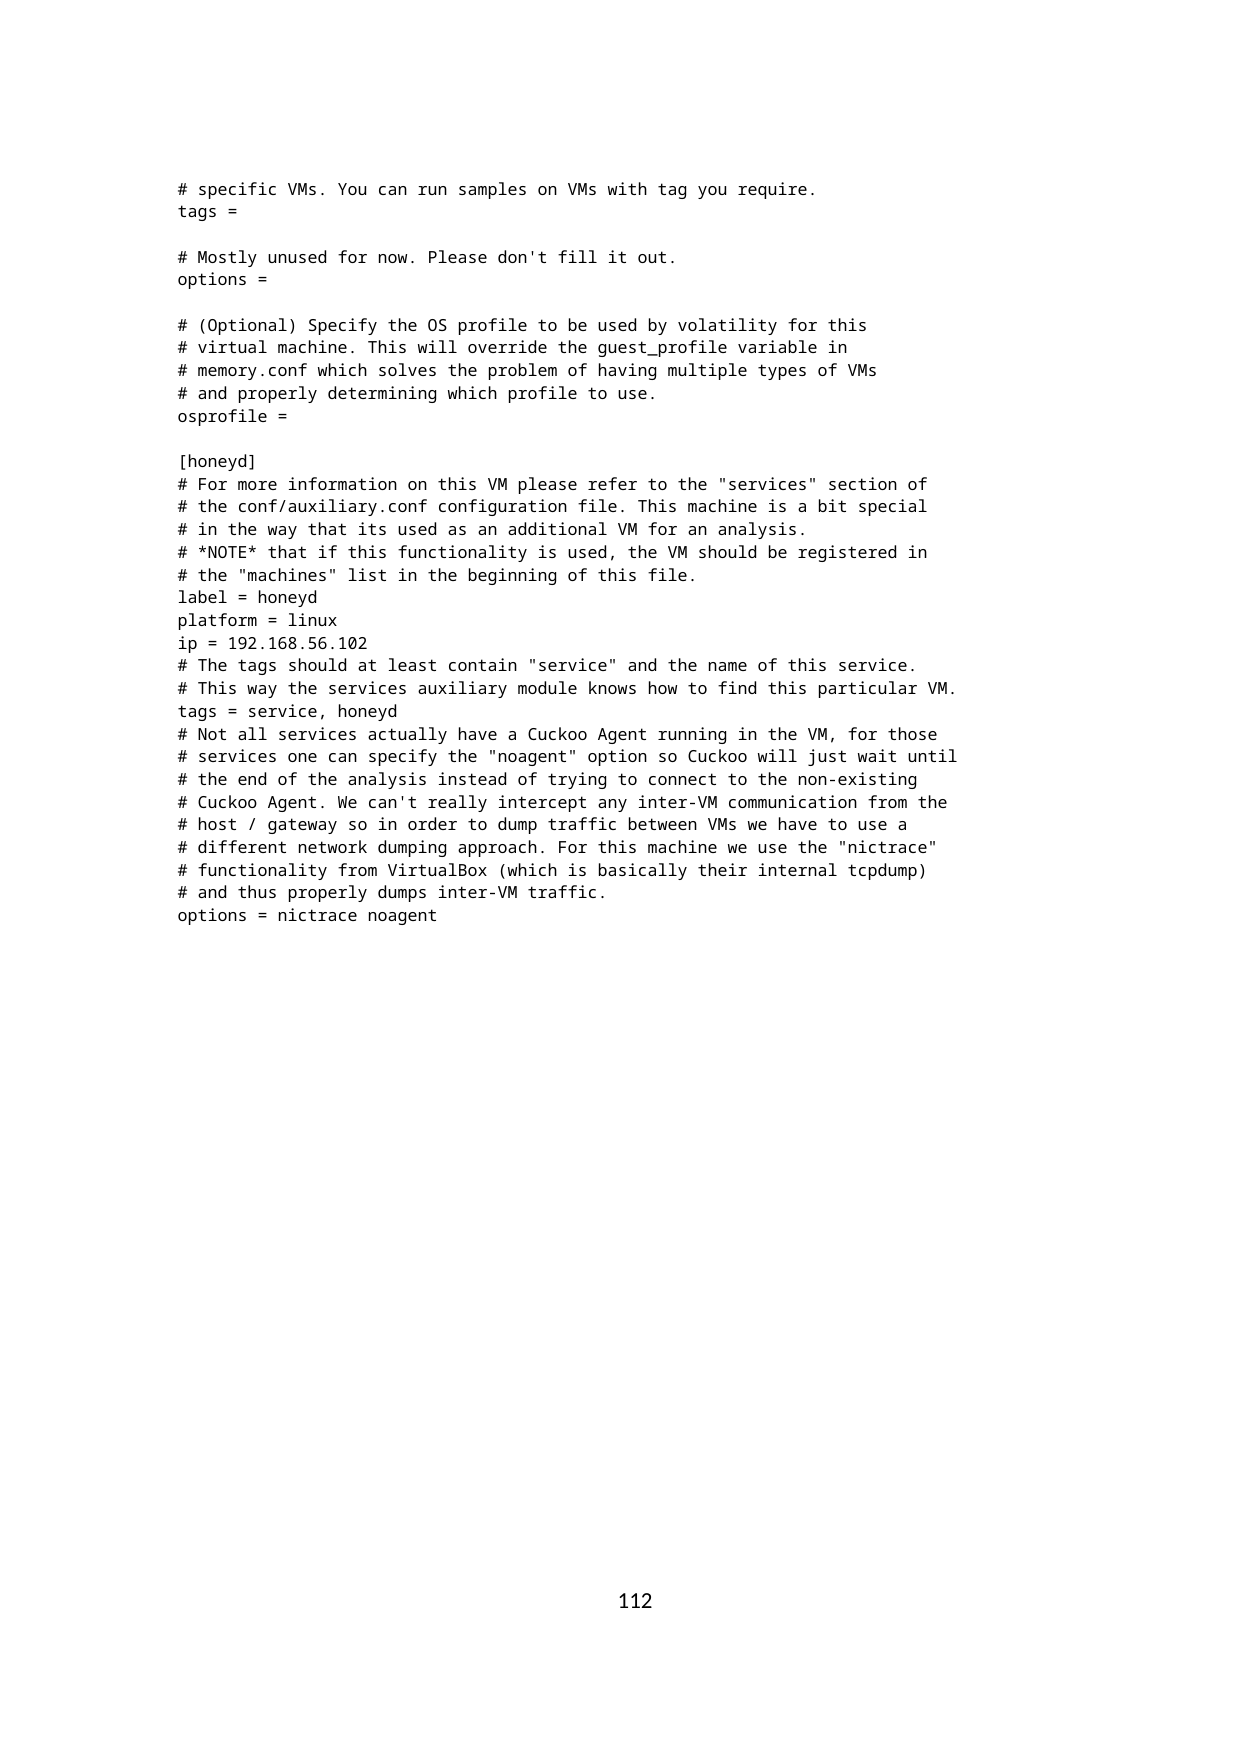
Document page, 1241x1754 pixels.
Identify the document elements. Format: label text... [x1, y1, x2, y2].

text # *NOTE* that if this functionality is used, the VM should be registered in [177, 541, 1092, 563]
text osprofile = [177, 404, 1092, 427]
text label = honeyd [177, 586, 1092, 609]
text [honeyd] [177, 450, 1092, 472]
text # Not all services actually have a Cuckoo Agent running in the VM, for those [177, 722, 1092, 745]
text # host / gateway so in order to dump traffic between VMs we have to use a [177, 813, 1092, 836]
text options = nictrace noagent [177, 904, 1092, 927]
text tags = service, honeyd [177, 699, 1092, 722]
text # memory.conf which solves the problem of having multiple types of VMs [177, 359, 1092, 382]
text platform = linux [177, 609, 1092, 631]
text # The tags should at least contain "service" and the name of this service. [177, 654, 1092, 677]
text # in the way that its used as an additional VM for an analysis. [177, 518, 1092, 541]
text # specific VMs. You can run samples on VMs with tag you require. [177, 177, 1092, 200]
text # and thus properly dumps inter-VM traffic. [177, 881, 1092, 904]
text ip = 192.168.56.102 [177, 631, 1092, 654]
text # and properly determining which profile to use. [177, 382, 1092, 404]
text options = [177, 268, 1092, 291]
text # virtual machine. This will override the guest_profile variable in [177, 336, 1092, 359]
text # For more information on this VM please refer to the "services" section of [177, 472, 1092, 495]
text # the end of the analysis instead of trying to connect to the non-existing [177, 768, 1092, 790]
text # the "machines" list in the beginning of this file. [177, 563, 1092, 586]
text # (Optional) Specify the OS profile to be used by volatility for this [177, 313, 1092, 336]
text # functionality from VirtualBox (which is basically their internal tcpdump) [177, 858, 1092, 881]
text # Cuckoo Agent. We can't really intercept any inter-VM communication from the [177, 790, 1092, 813]
text # This way the services auxiliary module knows how to find this particular VM. [177, 677, 1092, 699]
text # Mostly unused for now. Please don't fill it out. [177, 245, 1092, 268]
text # the conf/auxiliary.conf configuration file. This machine is a bit special [177, 495, 1092, 518]
text # services one can specify the "noagent" option so Cuckoo will just wait until [177, 745, 1092, 768]
text # different network dumping approach. For this machine we use the "nictrace" [177, 836, 1092, 858]
text tags = [177, 200, 1092, 223]
